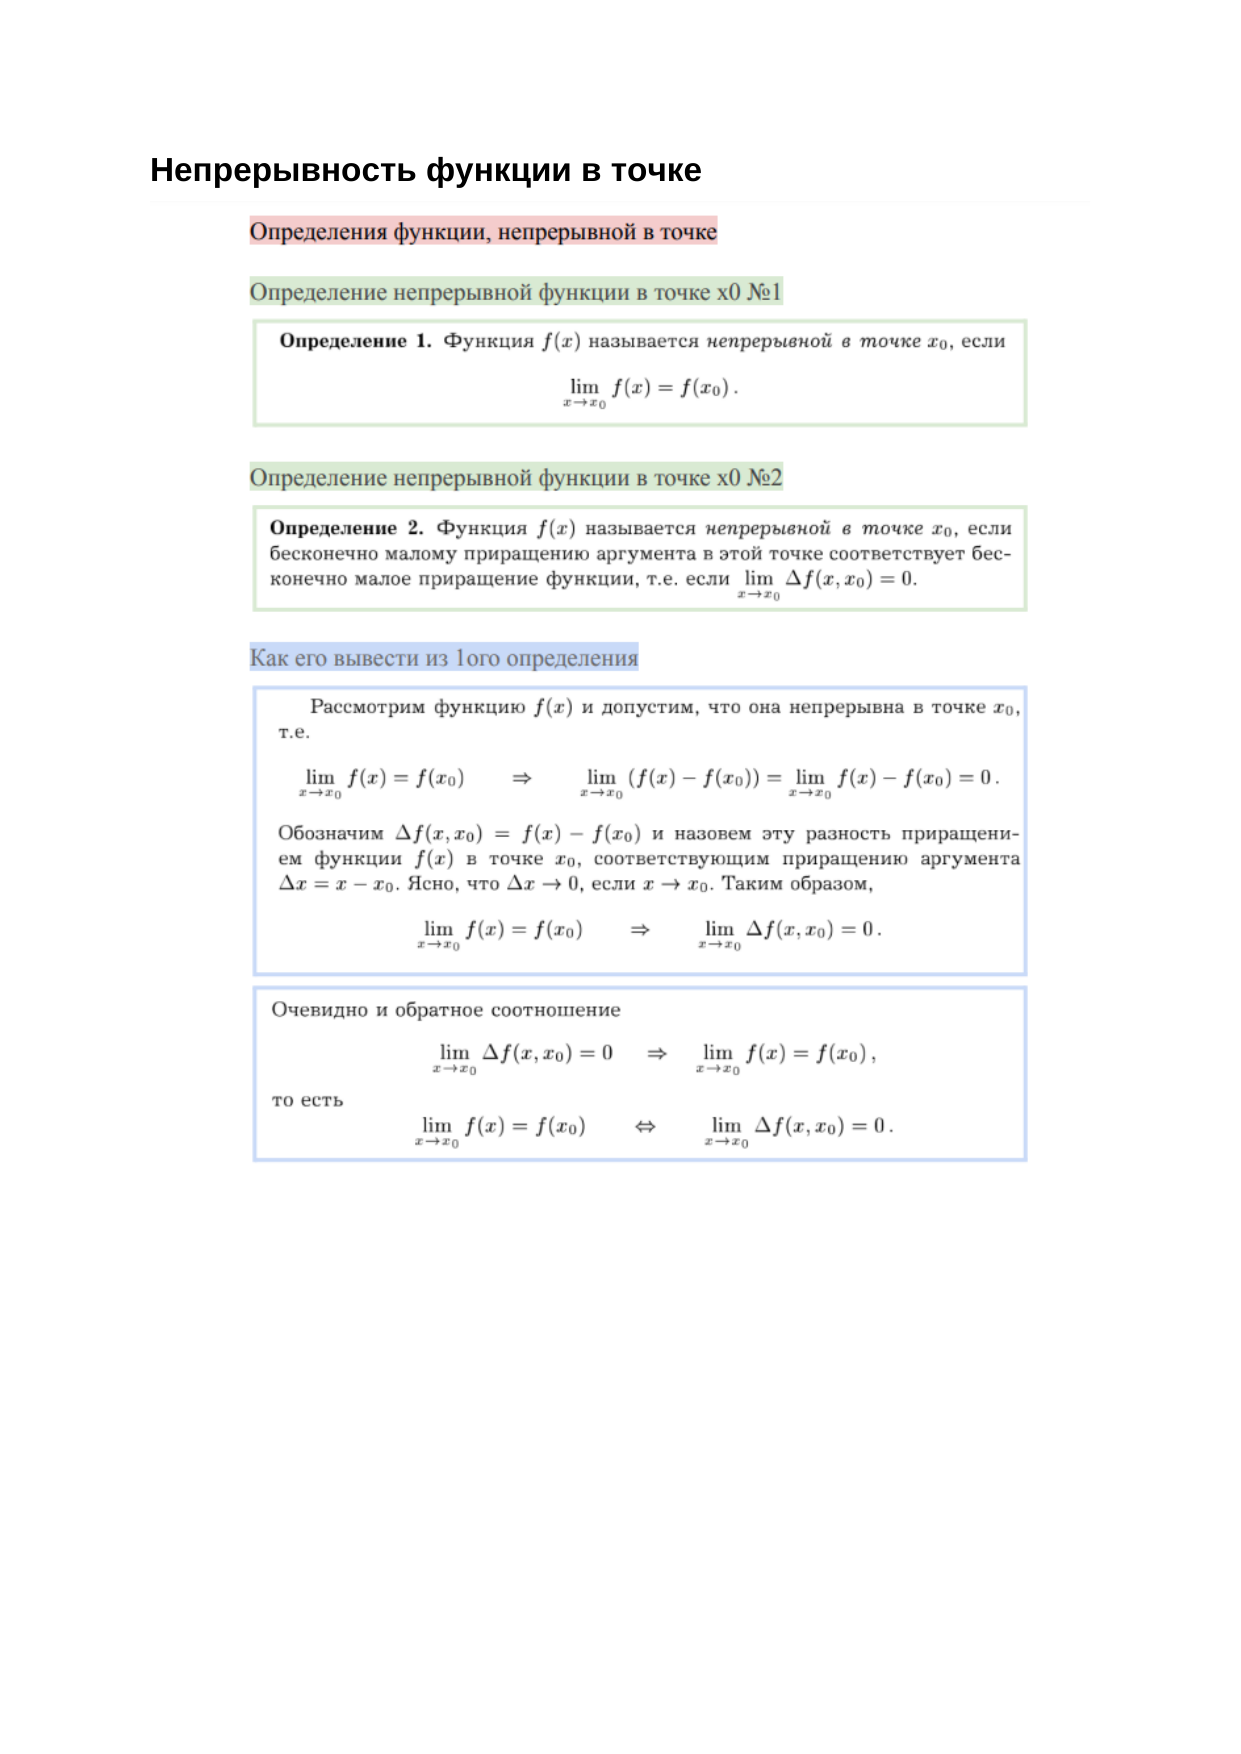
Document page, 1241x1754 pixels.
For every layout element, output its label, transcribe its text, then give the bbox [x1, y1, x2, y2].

subtitle Непрерывность функции в точке [150, 150, 1090, 188]
picture [150, 201, 1091, 1233]
